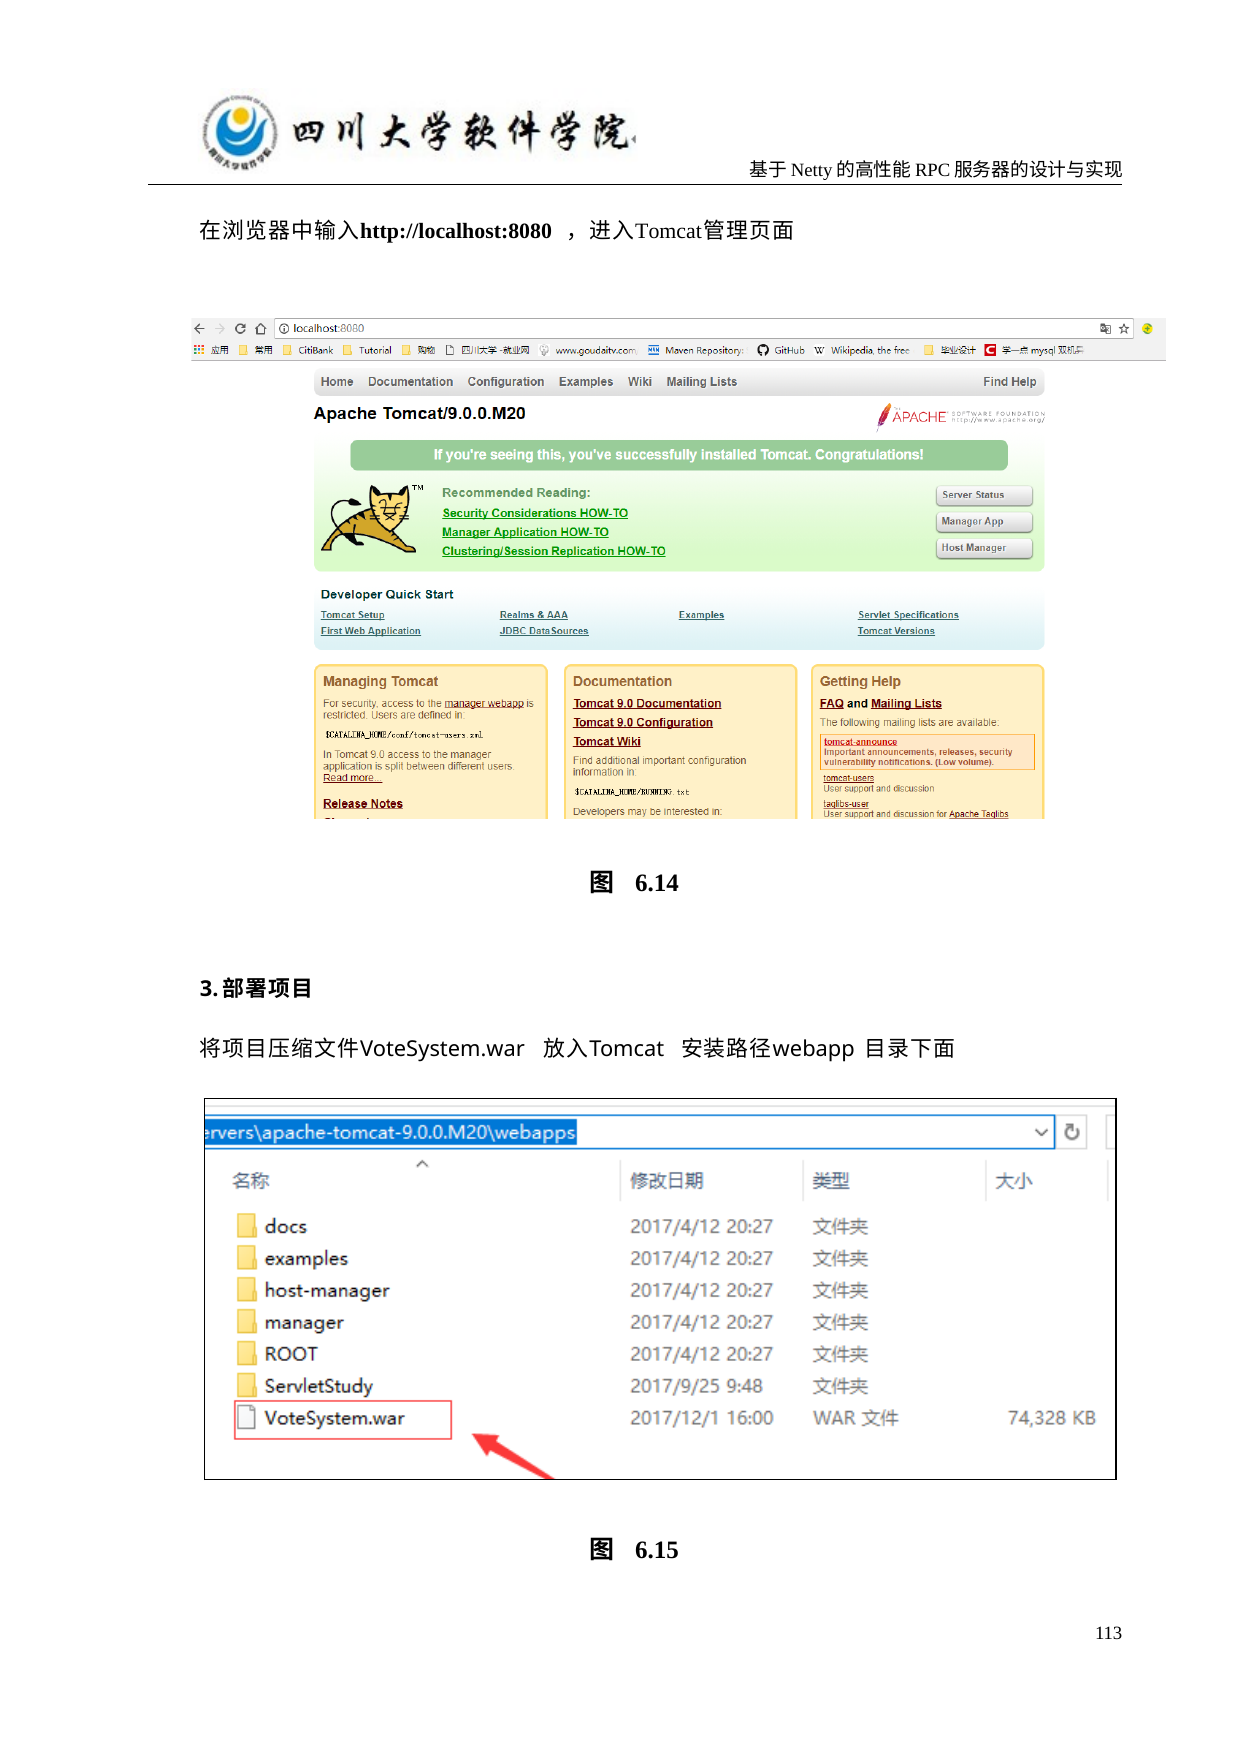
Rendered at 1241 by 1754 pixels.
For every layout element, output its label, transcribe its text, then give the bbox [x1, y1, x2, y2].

text 3.部署项目 [154, 956, 1116, 1017]
picture [205, 1099, 1115, 1479]
text 在浏览器中输入http://localhost:8080，进入Tomcat管理页面 [154, 198, 1116, 259]
picture [191, 318, 1166, 819]
text 将项目压缩文件VoteSystem.war放入Tomcat安装路径webapp目录下面 [154, 1017, 1116, 1077]
picture [197, 88, 639, 177]
